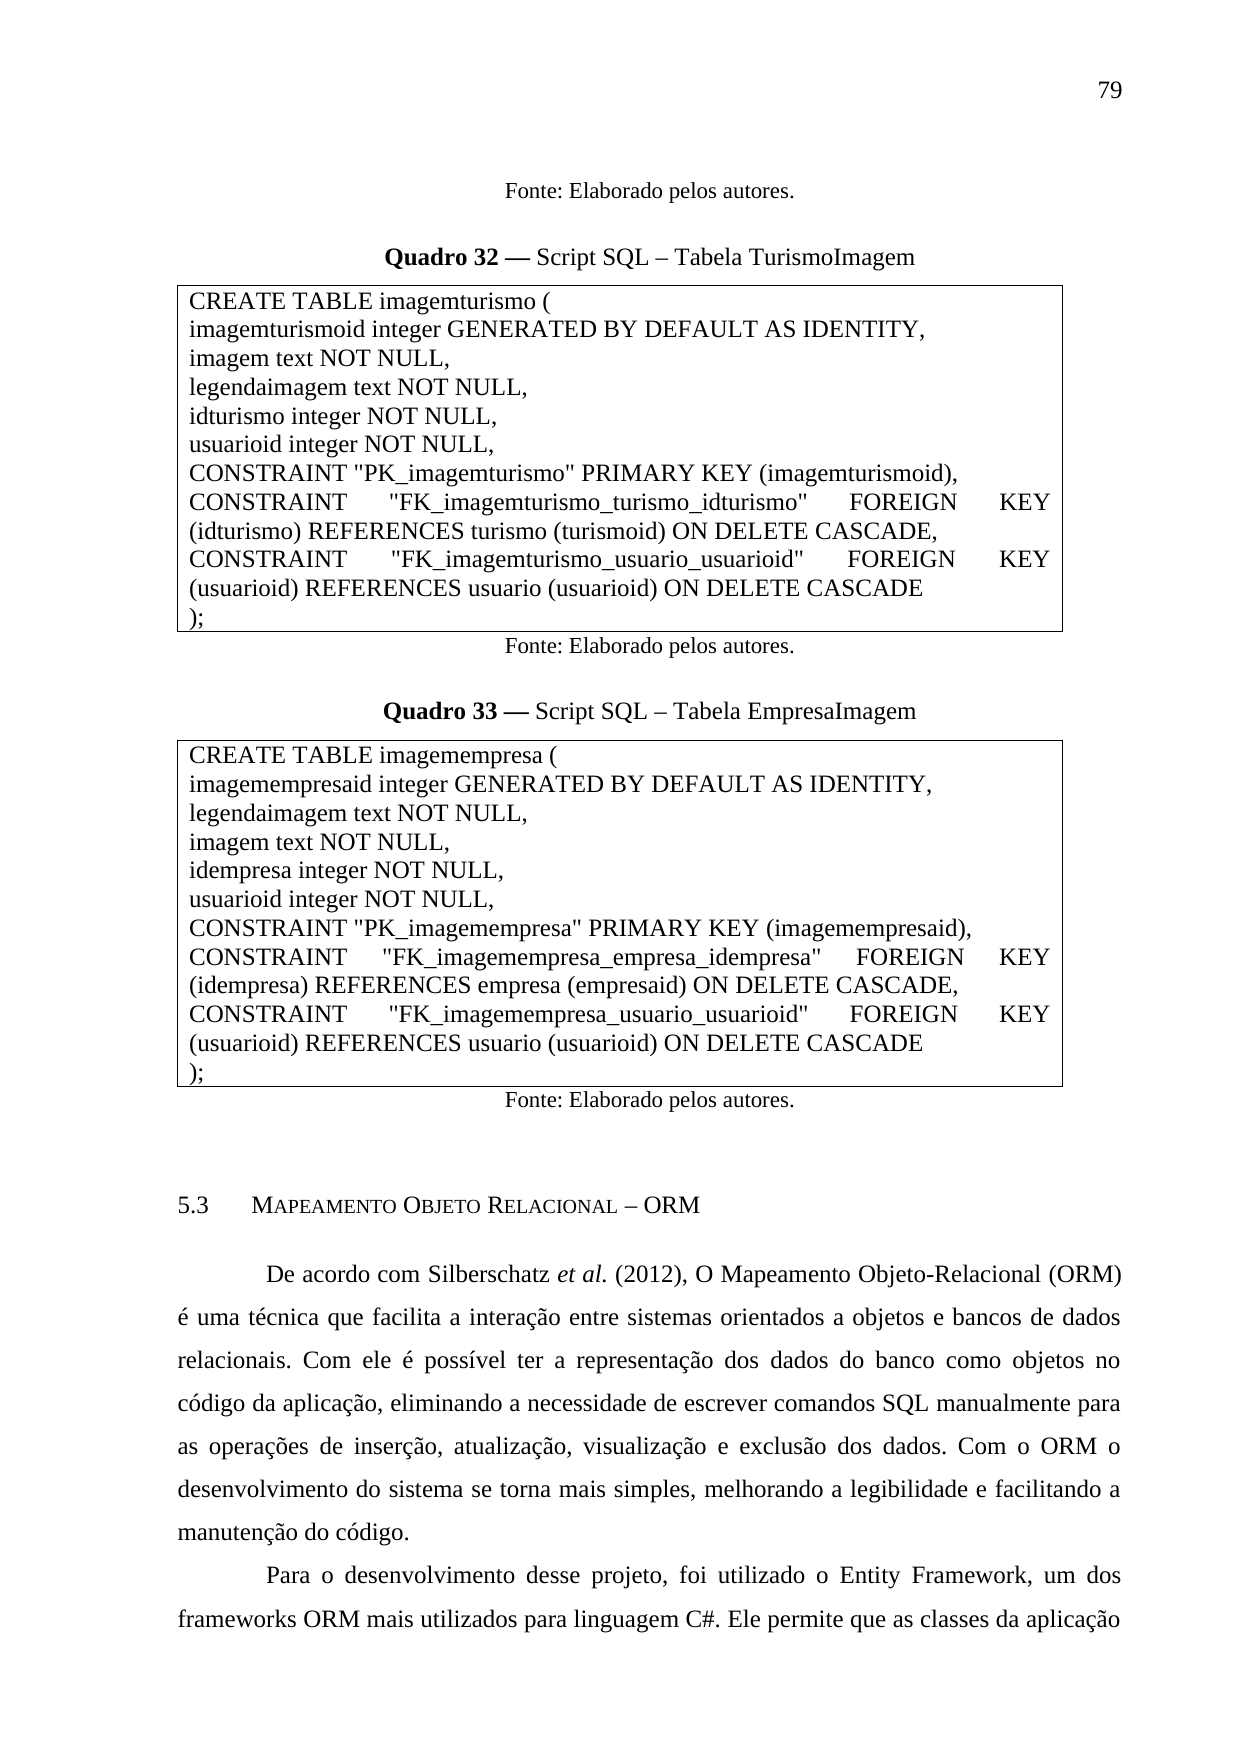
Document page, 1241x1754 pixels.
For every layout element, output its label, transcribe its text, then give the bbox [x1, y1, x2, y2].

table_header CREATE TABLE imagemempresa ( imagemempresaid integer GENERATED BY DEFAULT AS IDENTITY, legendaimagem text NOT NULL, imagem text NOT NULL, idempresa integer NOT NULL, usuarioid integer NOT NULL, CONSTRAINT "PK_imagemempresa" PRIMARY KEY (imagemempresaid), CONSTRAINT "FK_imagemempresa_empresa_idempresa" FOREIGN KEY (idempresa) REFERENCES empresa (empresaid) ON DELETE CASCADE, CONSTRAINT "FK_imagemempresa_usuario_usuarioid" FOREIGN KEY (usuarioid) REFERENCES usuario (usuarioid) ON DELETE CASCADE ); [178, 741, 1062, 1086]
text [177, 1561, 1122, 1632]
subtitle Mapeamento Objeto Relacional – ORM [103, 1191, 1122, 1219]
text Fonte: Elaborado pelos autores. [177, 1087, 1122, 1113]
text Fonte: Elaborado pelos autores. [177, 177, 1122, 203]
table_header CREATE TABLE imagemturismo ( imagemturismoid integer GENERATED BY DEFAULT AS IDENTITY, imagem text NOT NULL, legendaimagem text NOT NULL, idturismo integer NOT NULL, usuarioid integer NOT NULL, CONSTRAINT "PK_imagemturismo" PRIMARY KEY (imagemturismoid), CONSTRAINT "FK_imagemturismo_turismo_idturismo" FOREIGN KEY (idturismo) REFERENCES turismo (turismoid) ON DELETE CASCADE, CONSTRAINT "FK_imagemturismo_usuario_usuarioid" FOREIGN KEY (usuarioid) REFERENCES usuario (usuarioid) ON DELETE CASCADE ); [178, 286, 1062, 631]
text De acordo com Silberschatz et al. (2012), O Mapeamento Objeto-Relacional (ORM) é uma técnica que facilita a interação entre sistemas orientados a objetos e bancos de dados relacionais. Com ele é possível ter a representação dos dados do banco como objetos no código da aplicação, eliminando a necessidade de escrever comandos SQL manualmente para as operações de inserção, atualização, visualização e exclusão dos dados. Com o ORM o desenvolvimento do sistema se torna mais simples, melhorando a legibilidade e facilitando a manutenção do código. [177, 1259, 1122, 1546]
text Fonte: Elaborado pelos autores. [177, 632, 1122, 658]
